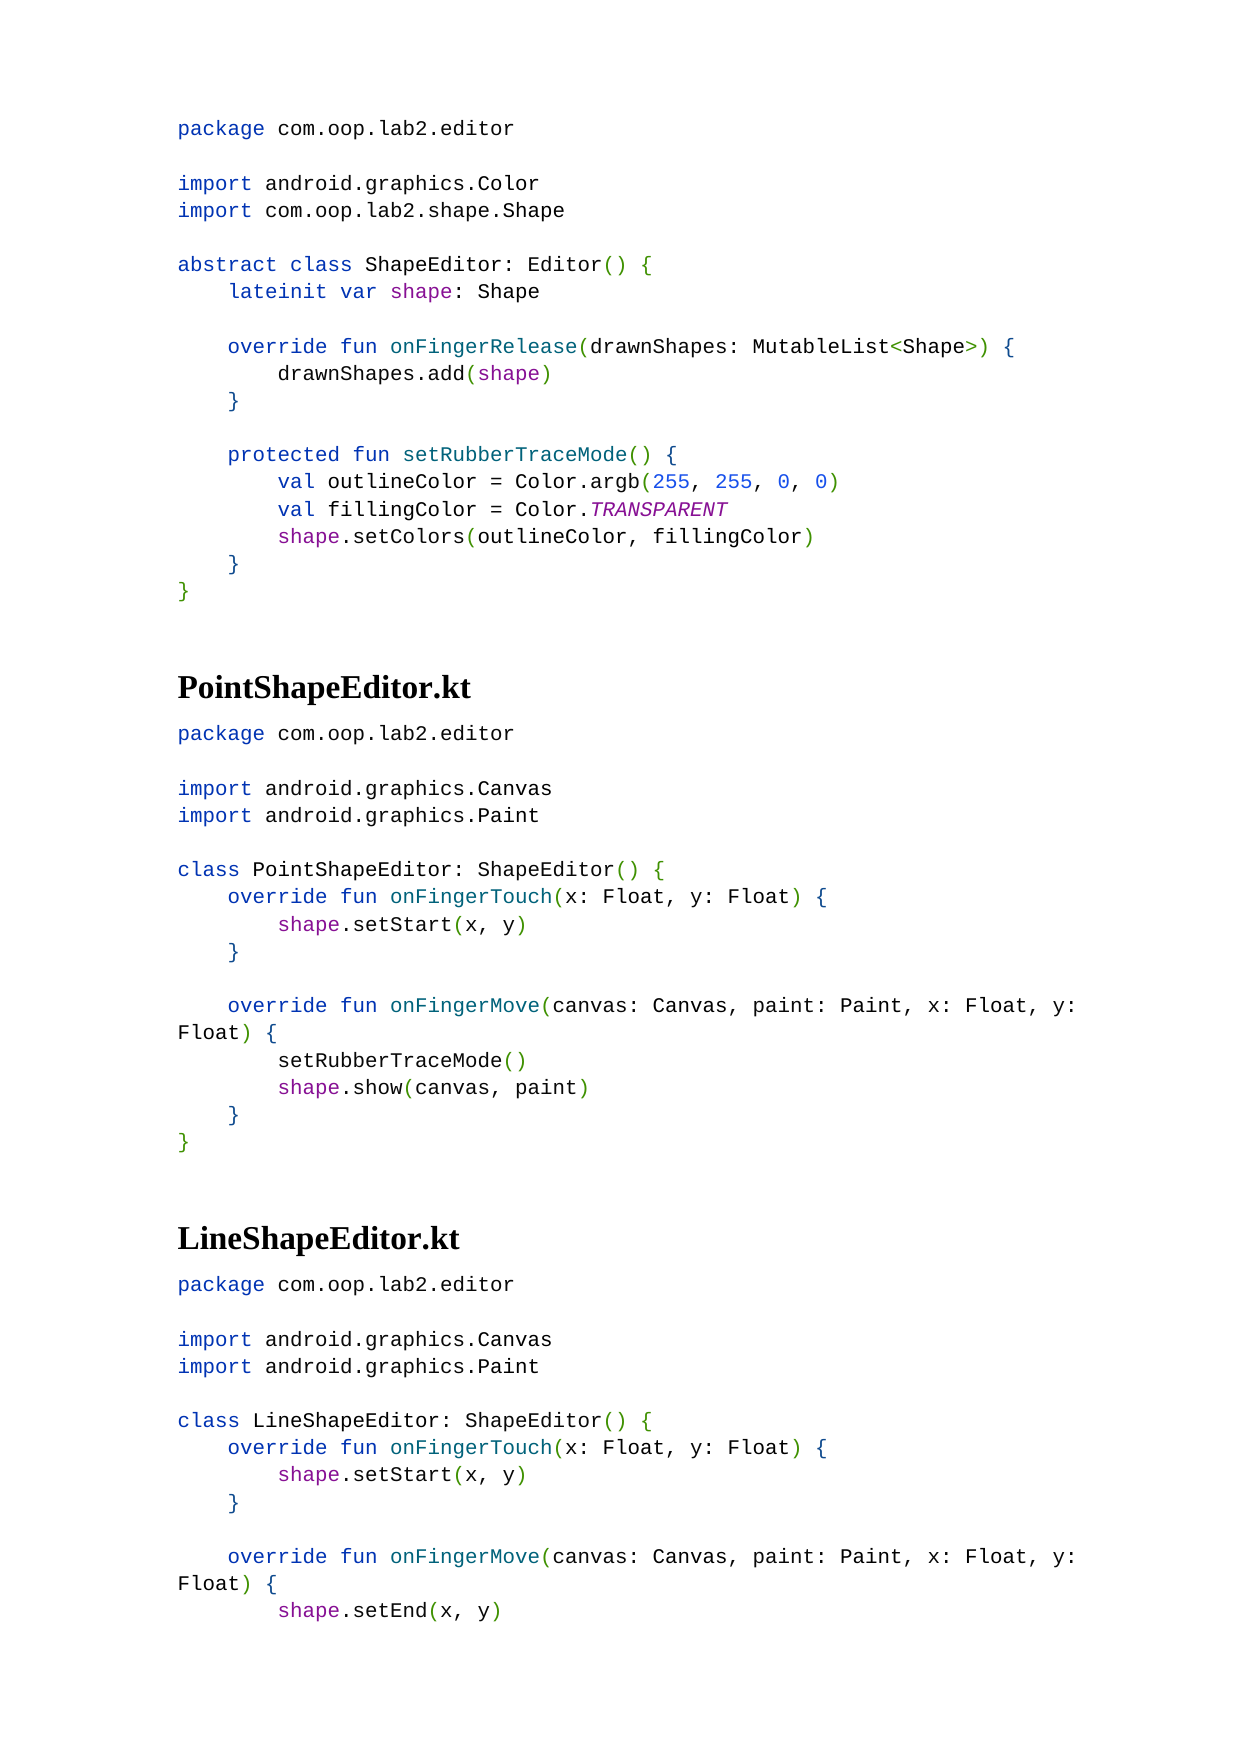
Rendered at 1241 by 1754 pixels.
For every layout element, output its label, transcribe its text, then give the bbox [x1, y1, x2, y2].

text package com.oop.lab2.editor import android.graphics.Canvas import android.graphics.Paint [177, 723, 1152, 828]
text package com.oop.lab2.editor import android.graphics.Canvas import android.graphics.Paint [177, 1274, 1152, 1379]
text PointShapeEditor.kt [177, 667, 1152, 706]
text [177, 1519, 1152, 1624]
text abstract class ShapeEditor: Editor() { lateinit var shape: Shape [177, 227, 1152, 305]
text class LineShapeEditor: ShapeEditor() { override fun onFingerTouch(x: Float, y: Float) { shape.setStart(x, y) } [177, 1383, 1152, 1515]
text LineShapeEditor.kt [177, 1218, 1152, 1257]
text override fun onFingerMove(canvas: Canvas, paint: Paint, x: Float, y: Float) { setRubberTraceMode() shape.show(canvas, paint) } } [177, 968, 1152, 1185]
text class PointShapeEditor: ShapeEditor() { override fun onFingerTouch(x: Float, y: Float) { shape.setStart(x, y) } [177, 832, 1152, 964]
text override fun onFingerRelease(drawnShapes: MutableList<Shape>) { drawnShapes.add(shape) } [177, 308, 1152, 414]
text protected fun setRubberTraceMode() { val outlineColor = Color.argb(255, 255, 0, 0) val fillingColor = Color.TRANSPARENT shape.setColors(outlineColor, fillingColor) } } [177, 417, 1152, 634]
text package com.oop.lab2.editor import android.graphics.Color import com.oop.lab2.shape.Shape [177, 118, 1152, 223]
